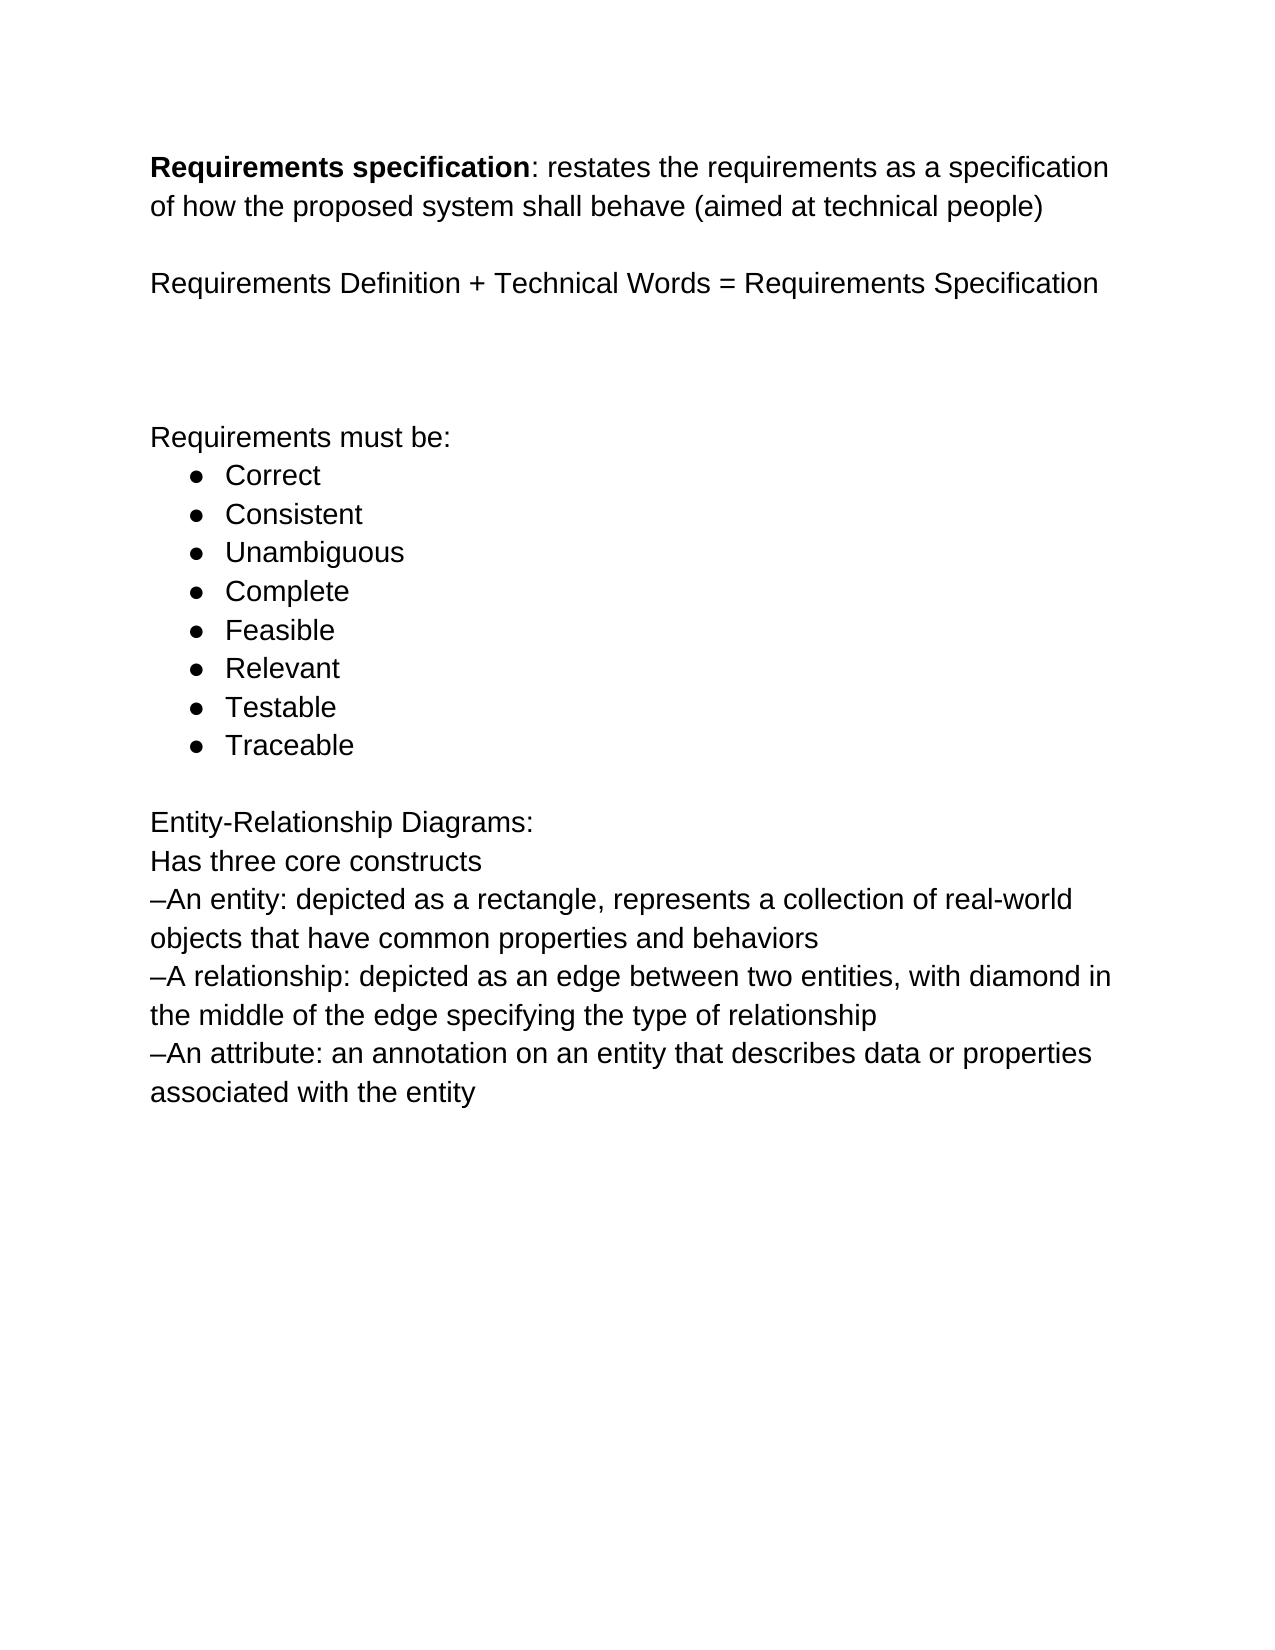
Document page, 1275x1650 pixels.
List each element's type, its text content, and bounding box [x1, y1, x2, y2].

list Complete [187, 574, 1125, 607]
list Correct [187, 458, 1125, 492]
list Feasible [187, 612, 1125, 646]
list Testable [187, 689, 1125, 723]
text Entity-Relationship Diagrams: [150, 805, 1125, 839]
text Requirements must be: [150, 420, 1125, 453]
text Has three core constructs [150, 844, 1125, 877]
text –An attribute: an annotation on an entity that describes data or properties associated with the entity [150, 1036, 1125, 1108]
list Unambiguous [187, 535, 1125, 569]
list Consistent [187, 497, 1125, 530]
text Requirements specification: restates the requirements as a specification of how the proposed system shall behave (aimed at technical people) [150, 150, 1125, 222]
text –An entity: depicted as a rectangle, represents a collection of real-world objects that have common properties and behaviors [150, 882, 1125, 954]
list Traceable [187, 728, 1125, 762]
list Relevant [187, 651, 1125, 684]
text Requirements Definition + Technical Words = Requirements Specification [150, 266, 1125, 299]
text –A relationship: depicted as an edge between two entities, with diamond in the middle of the edge specifying the type of relationship [150, 959, 1125, 1031]
